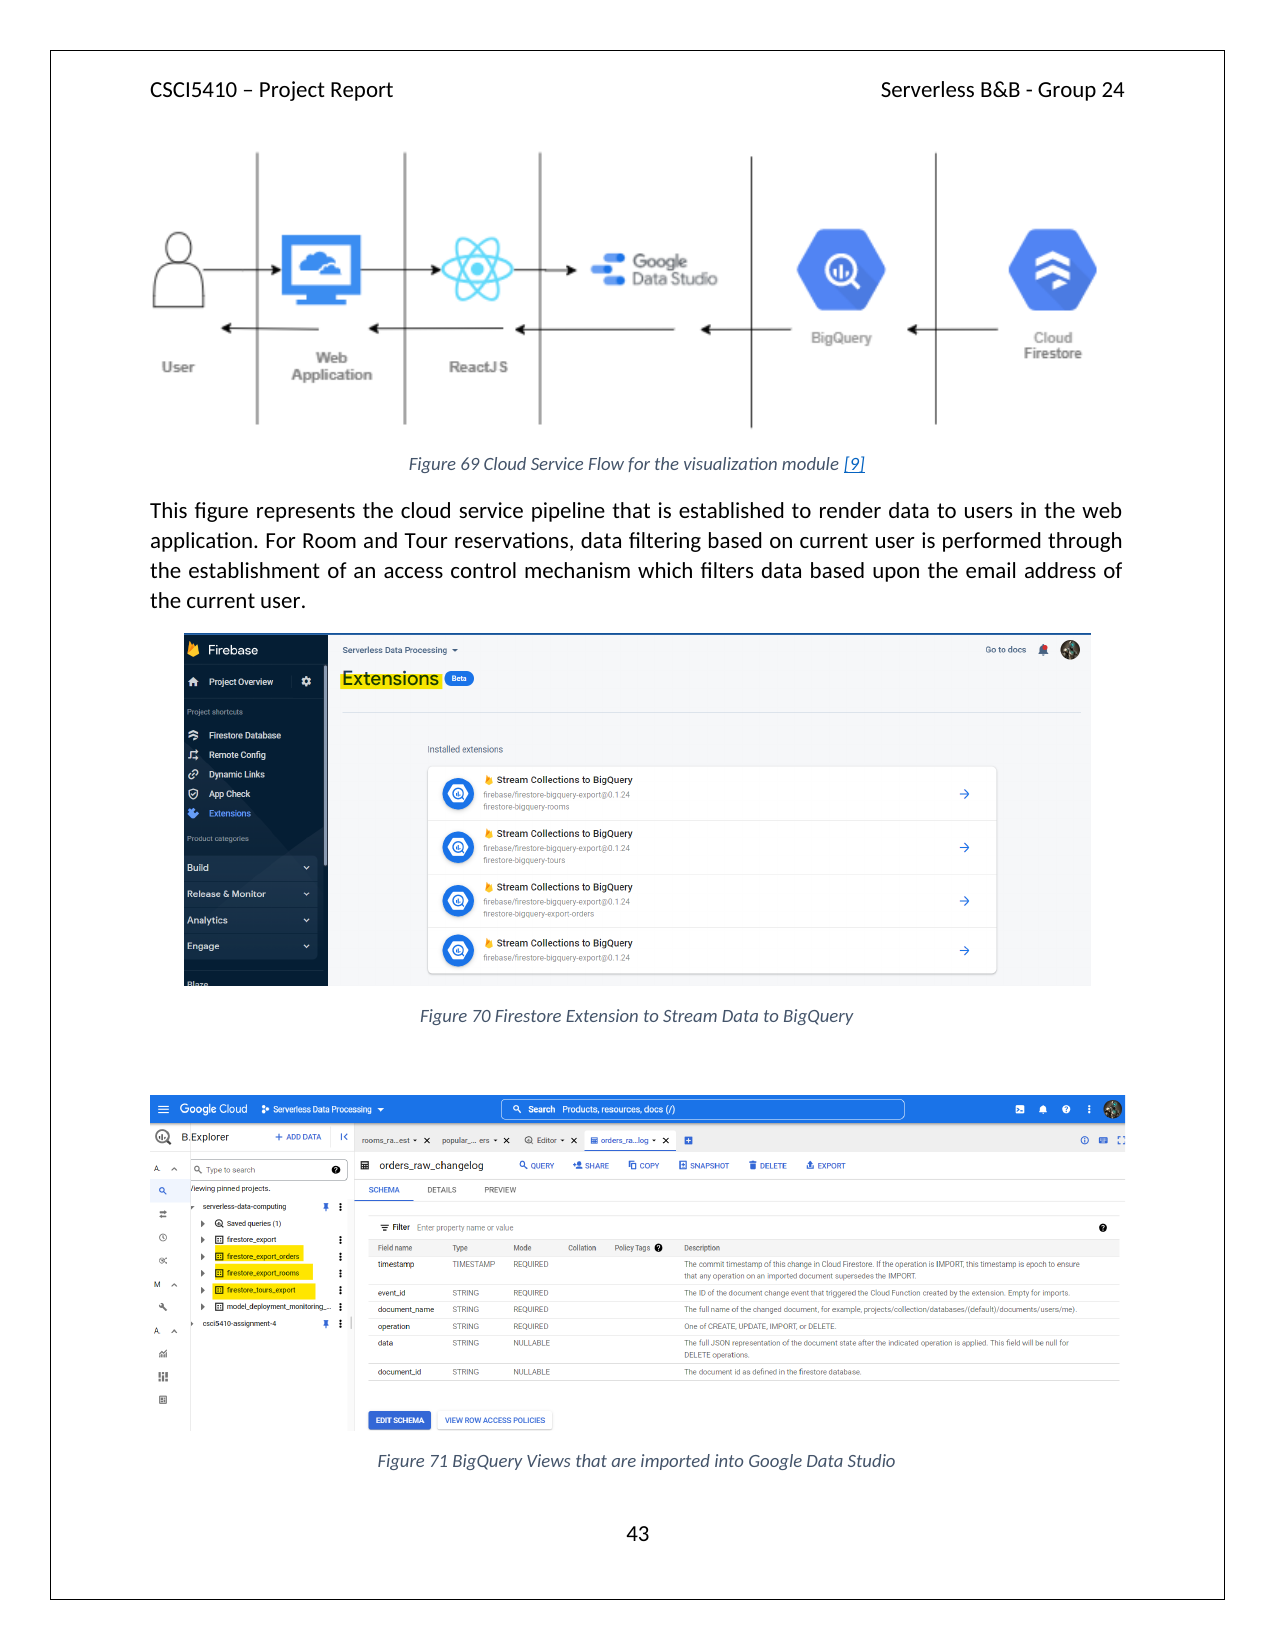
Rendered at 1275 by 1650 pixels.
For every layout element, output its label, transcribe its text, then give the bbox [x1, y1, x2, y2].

text This figure represents the cloud service pipeline that is established to render data to users in the web application. For Room and Tour reservations, data filtering based on current user is performed through the establishment of an access control mechanism which filters data based upon the email address of the current user. [150, 496, 1125, 615]
text Figure 71 BigQuery Views that are imported into Google Data Studio [150, 1449, 1125, 1472]
picture [184, 633, 1091, 986]
picture [150, 150, 1125, 434]
text Figure 70 Firestore Extension to Stream Data to BigQuery [150, 1004, 1125, 1027]
picture [150, 1095, 1125, 1431]
text Figure 69 Cloud Service Flow for the visualization module [9] [150, 452, 1125, 475]
